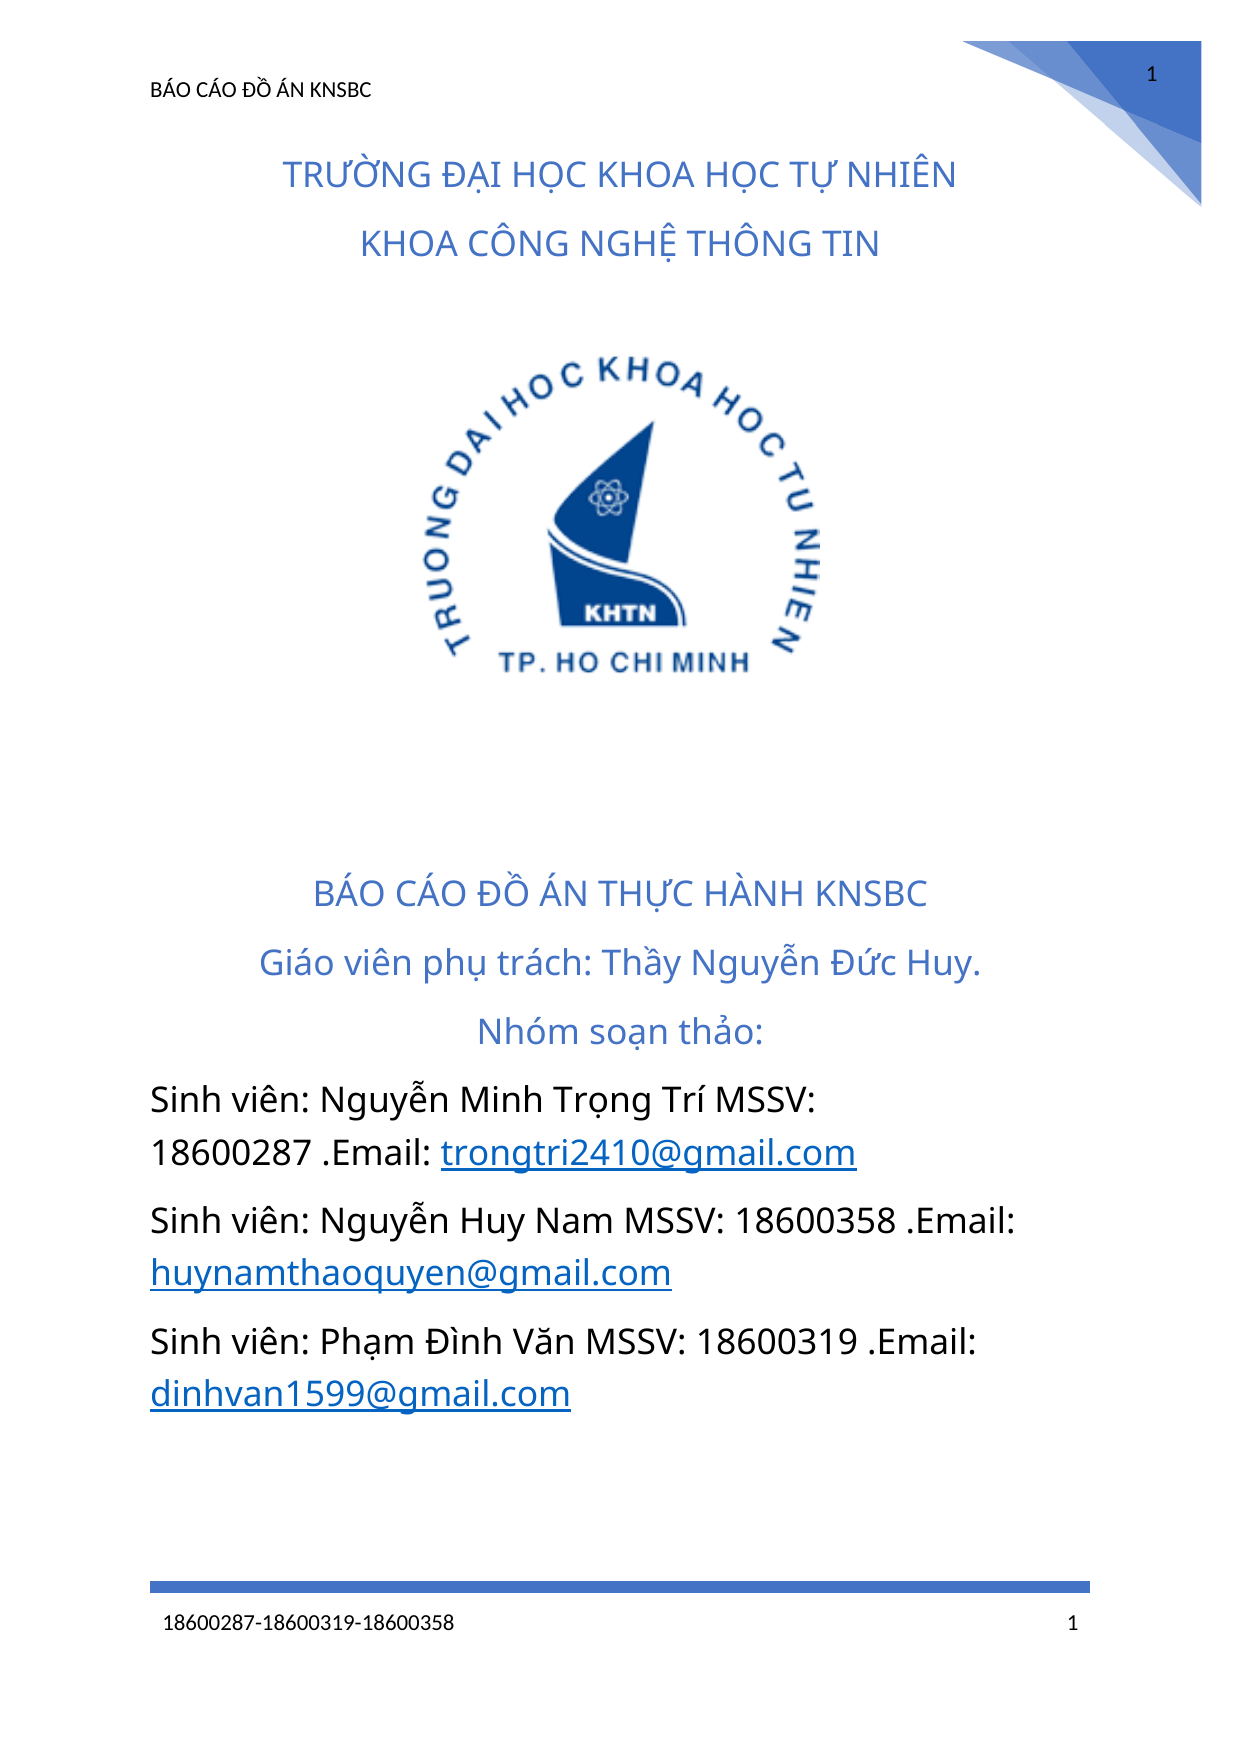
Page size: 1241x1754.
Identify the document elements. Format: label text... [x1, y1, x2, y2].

text TRƯỜNG ĐẠI HỌC KHOA HỌC TỰ NHIÊN [150, 150, 1090, 198]
text Giáo viên phụ trách: Thầy Nguyễn Đức Huy. [150, 937, 1090, 986]
text BÁO CÁO ĐỒ ÁN THỰC HÀNH KNSBC [150, 869, 1090, 917]
picture [416, 328, 820, 707]
text Nhóm soạn thảo: [150, 1006, 1090, 1054]
picture [962, 41, 1202, 207]
text Sinh viên: Nguyễn Minh Trọng Trí MSSV: 18600287 .Email: trongtri2410@gmail.com [150, 1075, 1090, 1175]
text KHOA CÔNG NGHỆ THÔNG TIN [150, 219, 1090, 267]
text Sinh viên: Nguyễn Huy Nam MSSV: 18600358 .Email: huynamthaoquyen@gmail.com [150, 1196, 1090, 1296]
text Sinh viên: Phạm Đình Văn MSSV: 18600319 .Email: dinhvan1599@gmail.com [150, 1317, 1090, 1417]
